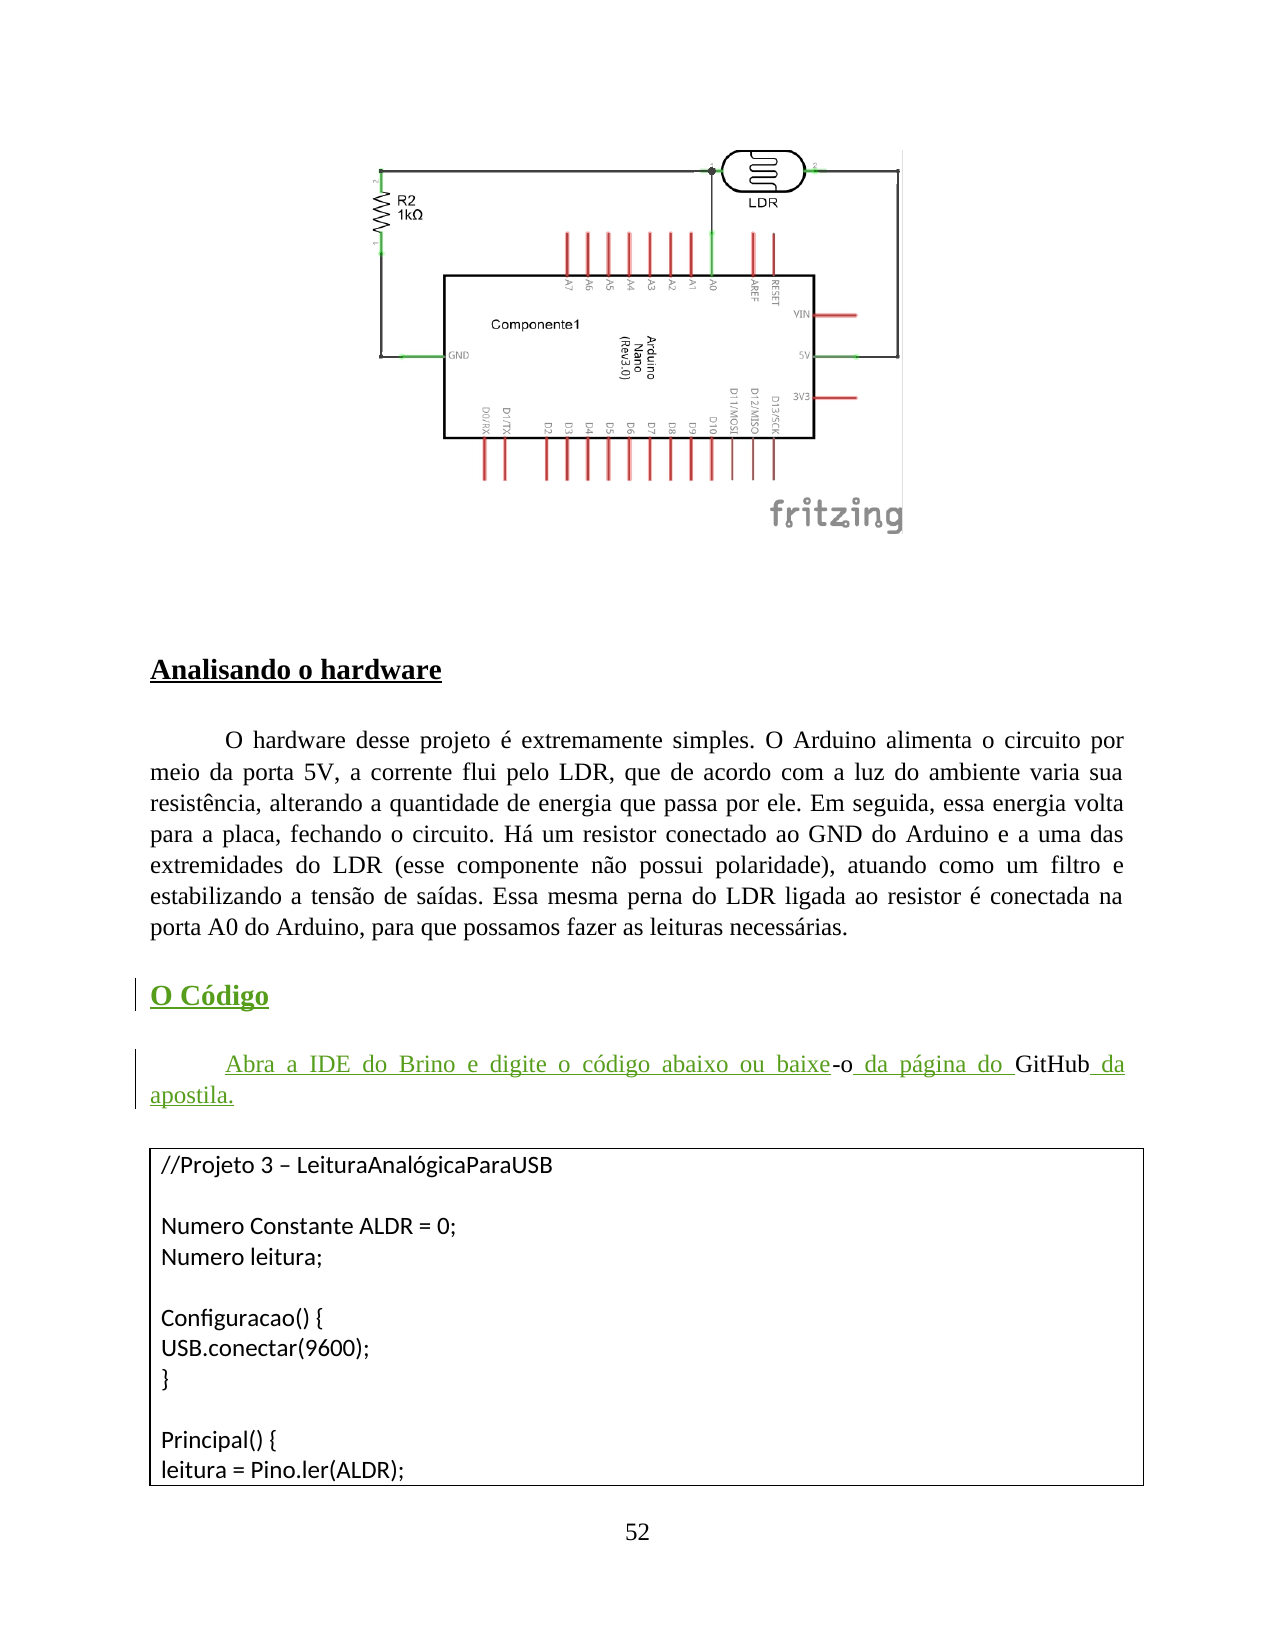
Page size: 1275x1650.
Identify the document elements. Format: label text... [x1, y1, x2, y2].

text O hardware desse projeto é extremamente simples. O Arduino alimenta o circuito por meio da porta 5V, a corrente flui pelo LDR, que de acordo com a luz do ambiente varia sua resistência, alterando a quantidade de energia que passa por ele. Em seguida, essa energia volta para a placa, fechando o circuito. Há um resistor conectado ao GND do Arduino e a uma das extremidades do LDR (esse componente não possui polaridade), atuando como um filtro e estabilizando a tensão de saídas. Essa mesma perna do LDR ligada ao resistor é conectada na porta A0 do Arduino, para que possamos fazer as leituras necessárias. [150, 726, 1125, 941]
text -oGitHub [150, 1049, 1125, 1108]
text Analisando o hardware [150, 652, 1125, 686]
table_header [151, 1149, 1143, 1485]
picture [372, 150, 903, 534]
